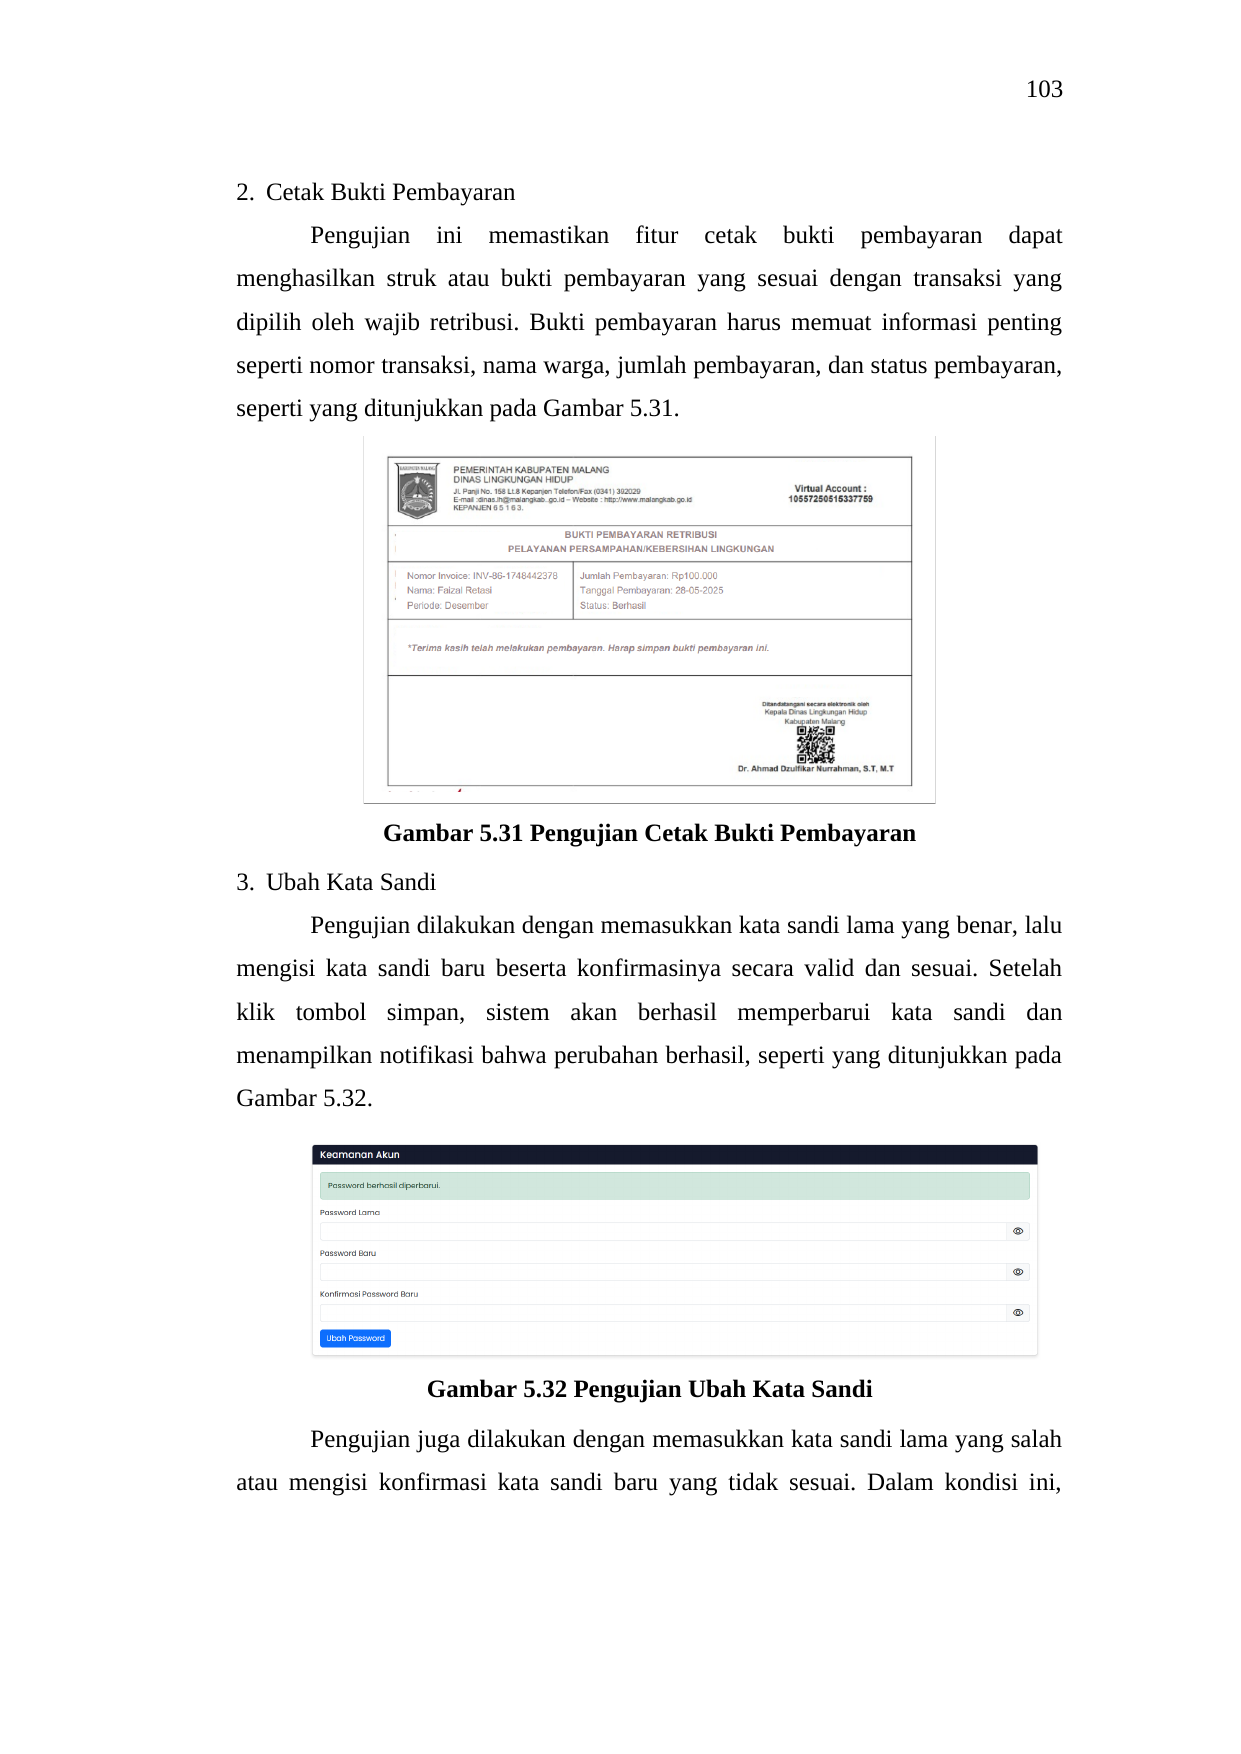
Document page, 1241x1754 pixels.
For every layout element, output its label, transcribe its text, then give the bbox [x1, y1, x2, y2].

text Gambar 5.32 Pengujian Ubah Kata Sandi [236, 1374, 1063, 1403]
text Pengujian ini memastikan fitur cetak bukti pembayaran dapat menghasilkan struk atau bukti pembayaran yang sesuai dengan transaksi yang dipilih oleh wajib retribusi. Bukti pembayaran harus memuat informasi penting seperti nomor transaksi, nama warga, jumlah pembayaran, dan status pembayaran, seperti yang ditunjukkan pada Gambar 5.31. [236, 220, 1063, 422]
text Pengujian dilakukan dengan memasukkan kata sandi lama yang benar, lalu mengisi kata sandi baru beserta konfirmasinya secara valid dan sesuai. Setelah klik tombol simpan, sistem akan berhasil memperbarui kata sandi dan menampilkan notifikasi bahwa perubahan berhasil, seperti yang ditunjukkan pada Gambar 5.32. [236, 910, 1063, 1112]
list Ubah Kata Sandi [236, 867, 1063, 896]
text Gambar 5.31 Pengujian Cetak Bukti Pembayaran [236, 818, 1063, 846]
picture [310, 1142, 1041, 1360]
picture [363, 436, 936, 804]
list Cetak Bukti Pembayaran [236, 177, 1063, 206]
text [236, 1424, 1063, 1496]
